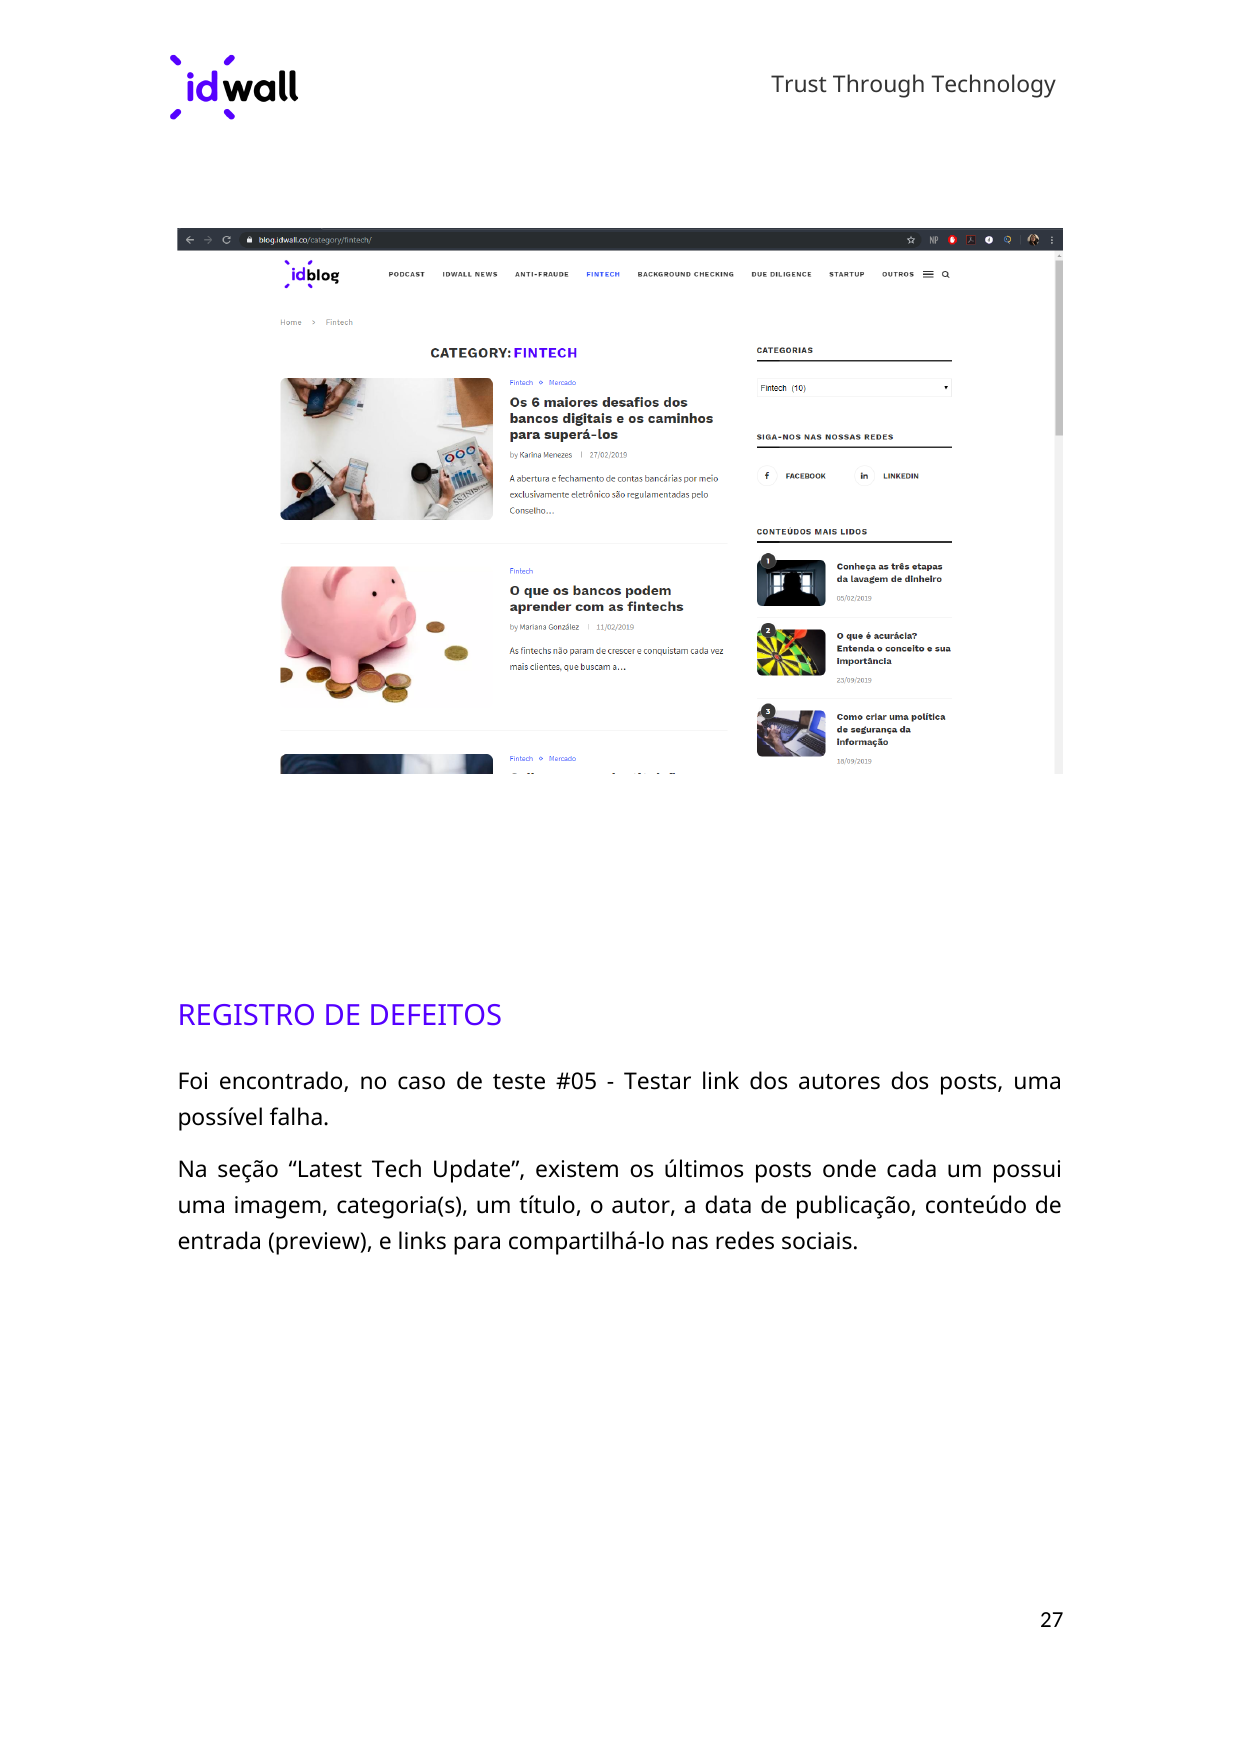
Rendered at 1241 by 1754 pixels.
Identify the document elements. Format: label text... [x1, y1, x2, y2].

picture [177, 228, 1063, 774]
text Foi encontrado, no caso de teste #05 - Testar link dos autores dos posts, uma possível falha. [177, 1065, 1063, 1132]
text Na seção “Latest Tech Update”, existem os últimos posts onde cada um possui uma imagem, categoria(s), um título, o autor, a data de publicação, conteúdo de entrada (preview), e links para compartilhá-lo nas redes sociais. [177, 1153, 1063, 1257]
subtitle REGISTRO DE DEFEITOS [177, 994, 1063, 1034]
picture [164, 17, 304, 157]
